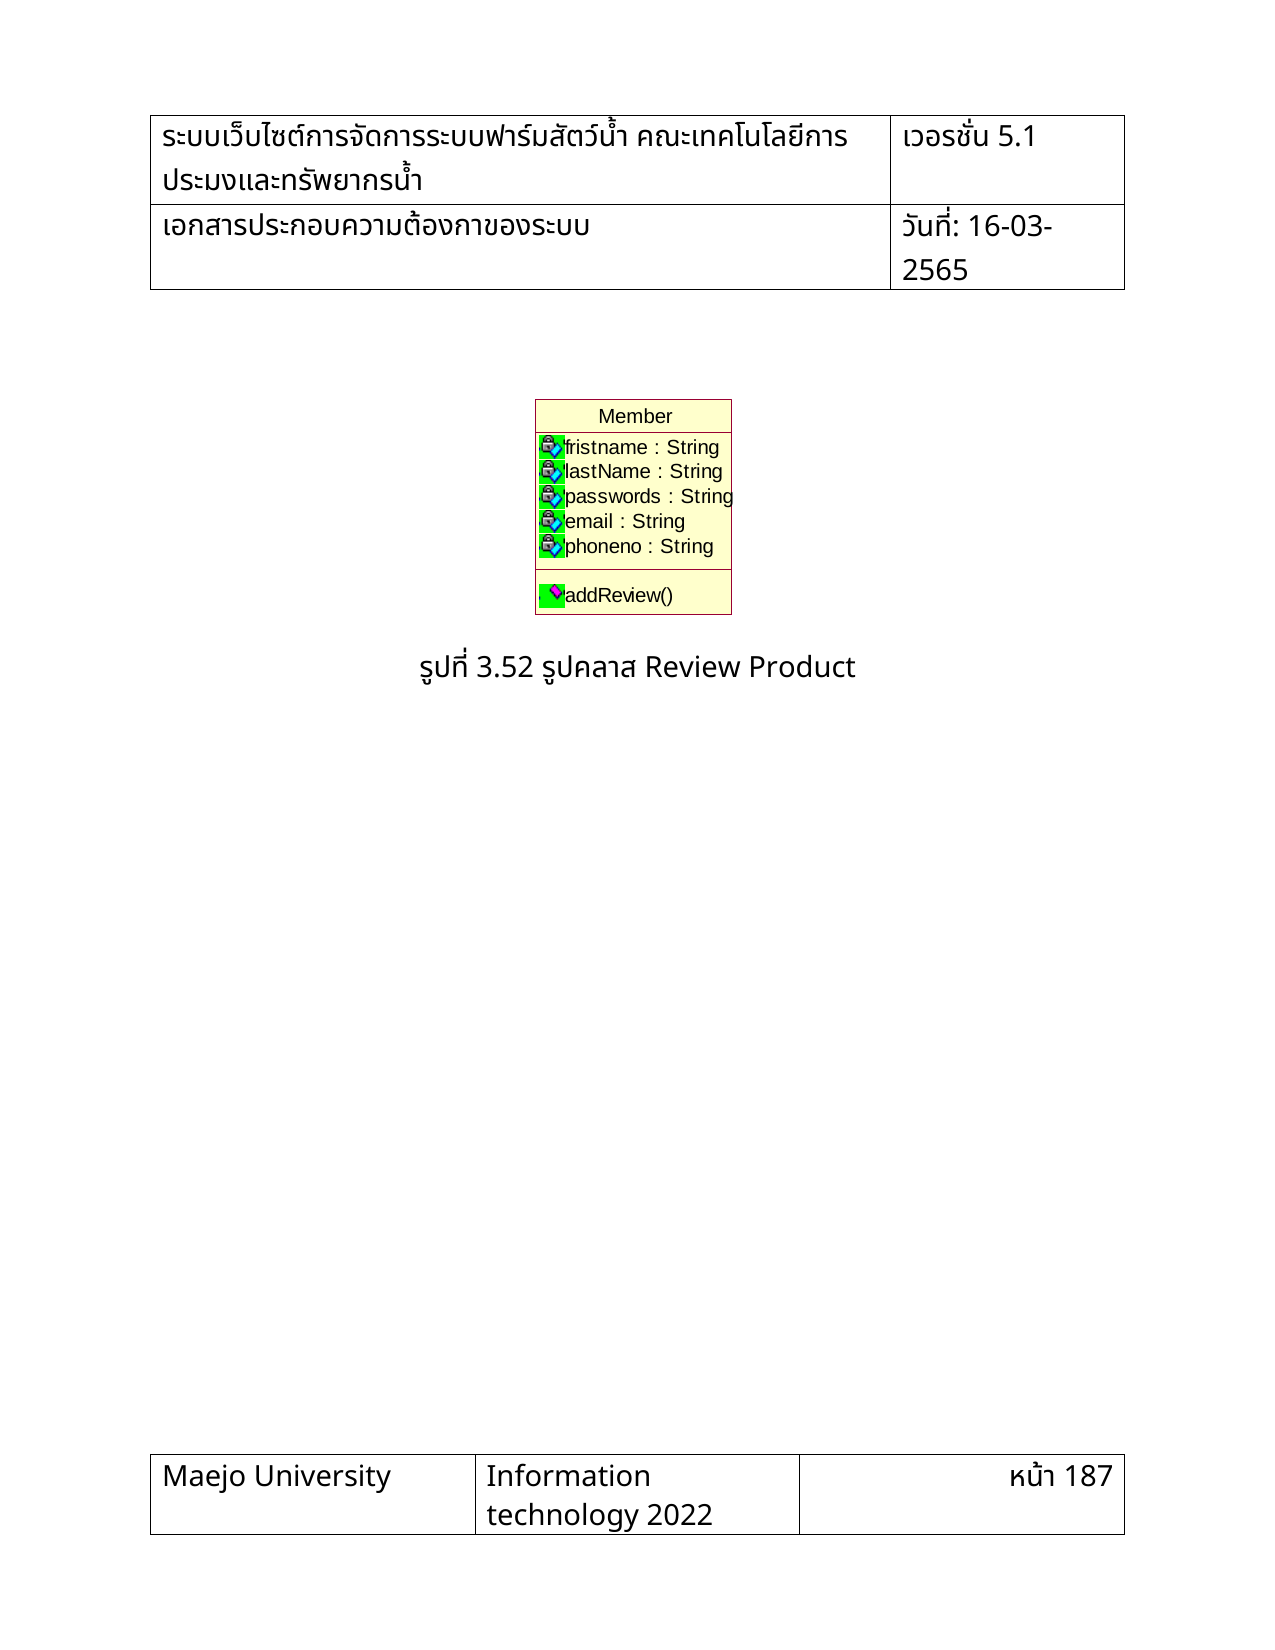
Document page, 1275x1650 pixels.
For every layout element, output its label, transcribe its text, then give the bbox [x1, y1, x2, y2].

text รูปที่ 3.52 รูปคลาส Review Product [150, 647, 1125, 691]
